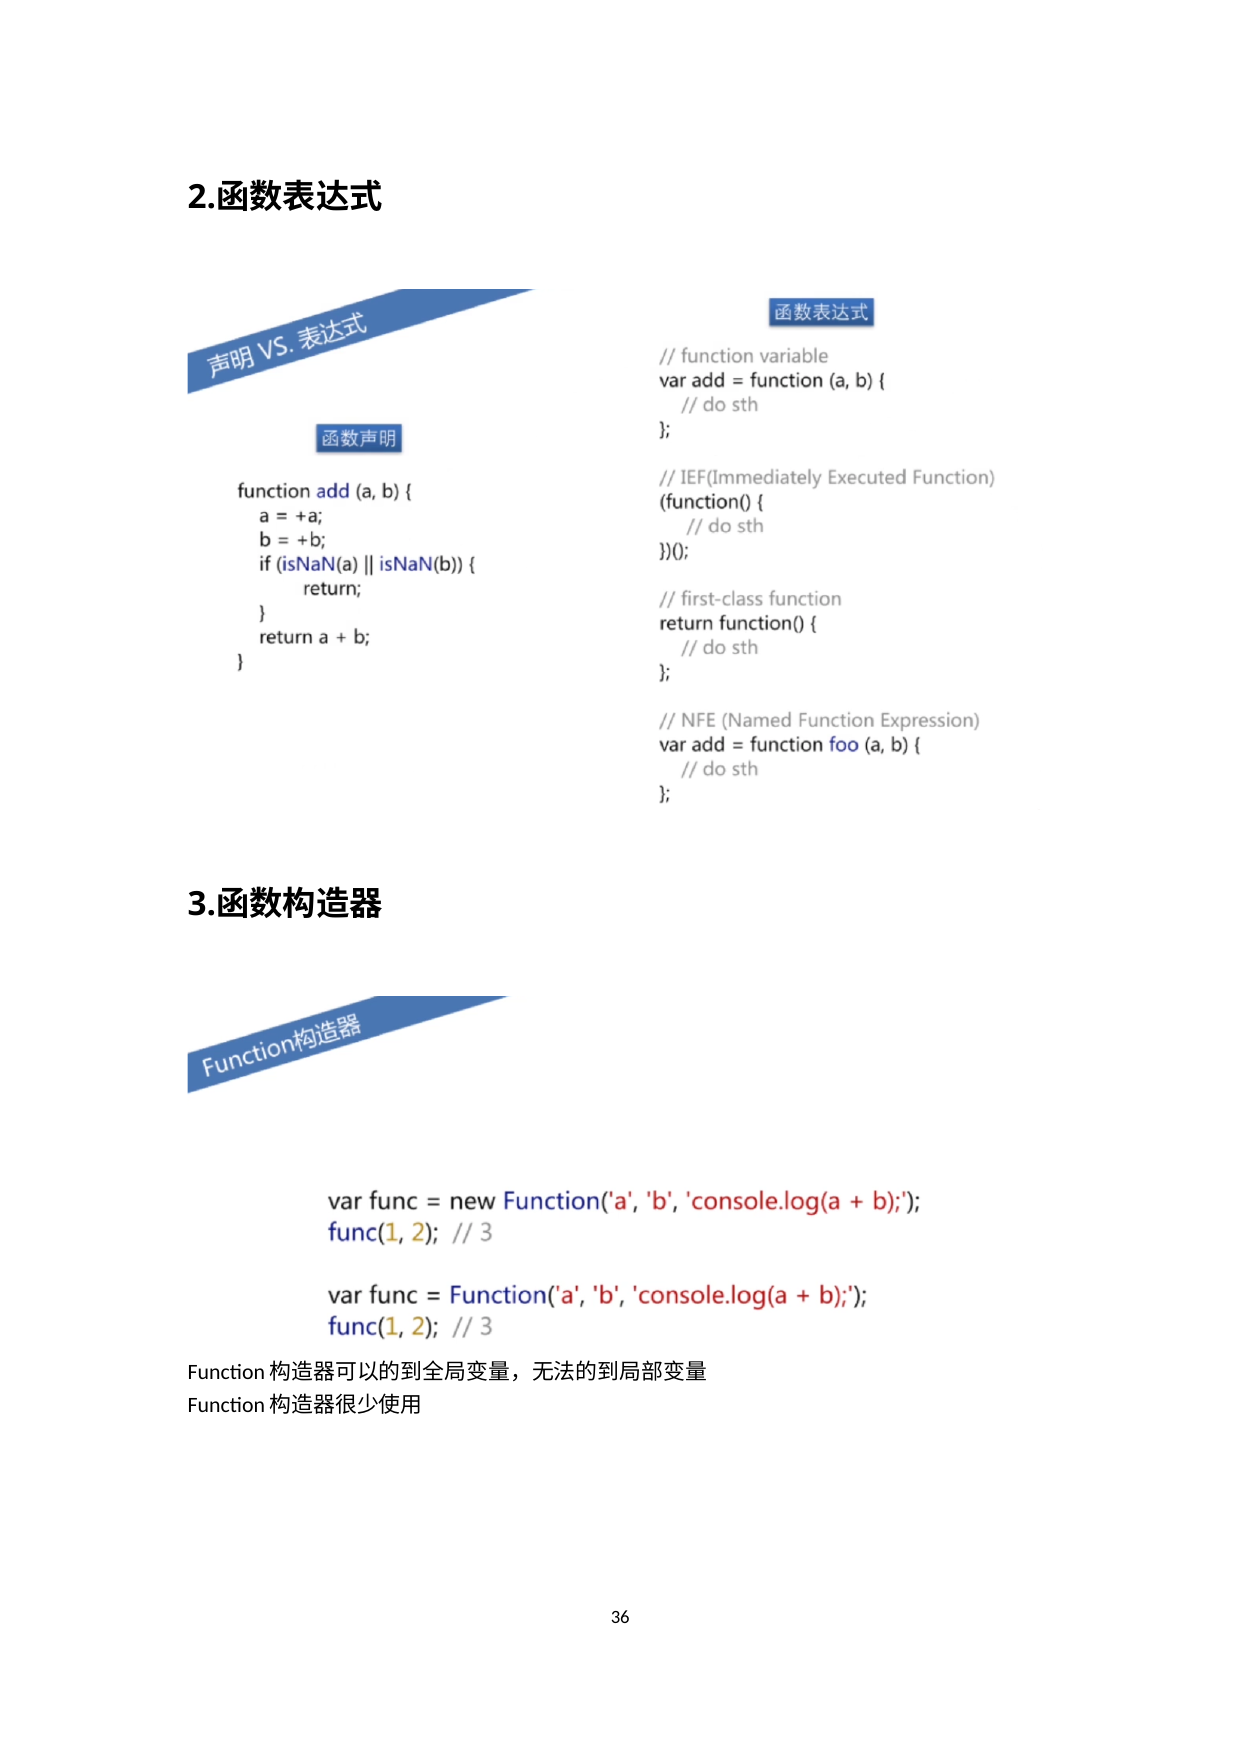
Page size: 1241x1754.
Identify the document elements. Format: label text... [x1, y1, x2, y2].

subtitle 2.函数表达式 [187, 162, 1053, 227]
text Function构造器很少使用 [187, 1386, 1053, 1419]
picture [187, 996, 1053, 1344]
text Function构造器可以的到全局变量，无法的到局部变量 [187, 1354, 1053, 1386]
picture [187, 289, 1053, 810]
subtitle 3.函数构造器 [187, 869, 1053, 934]
